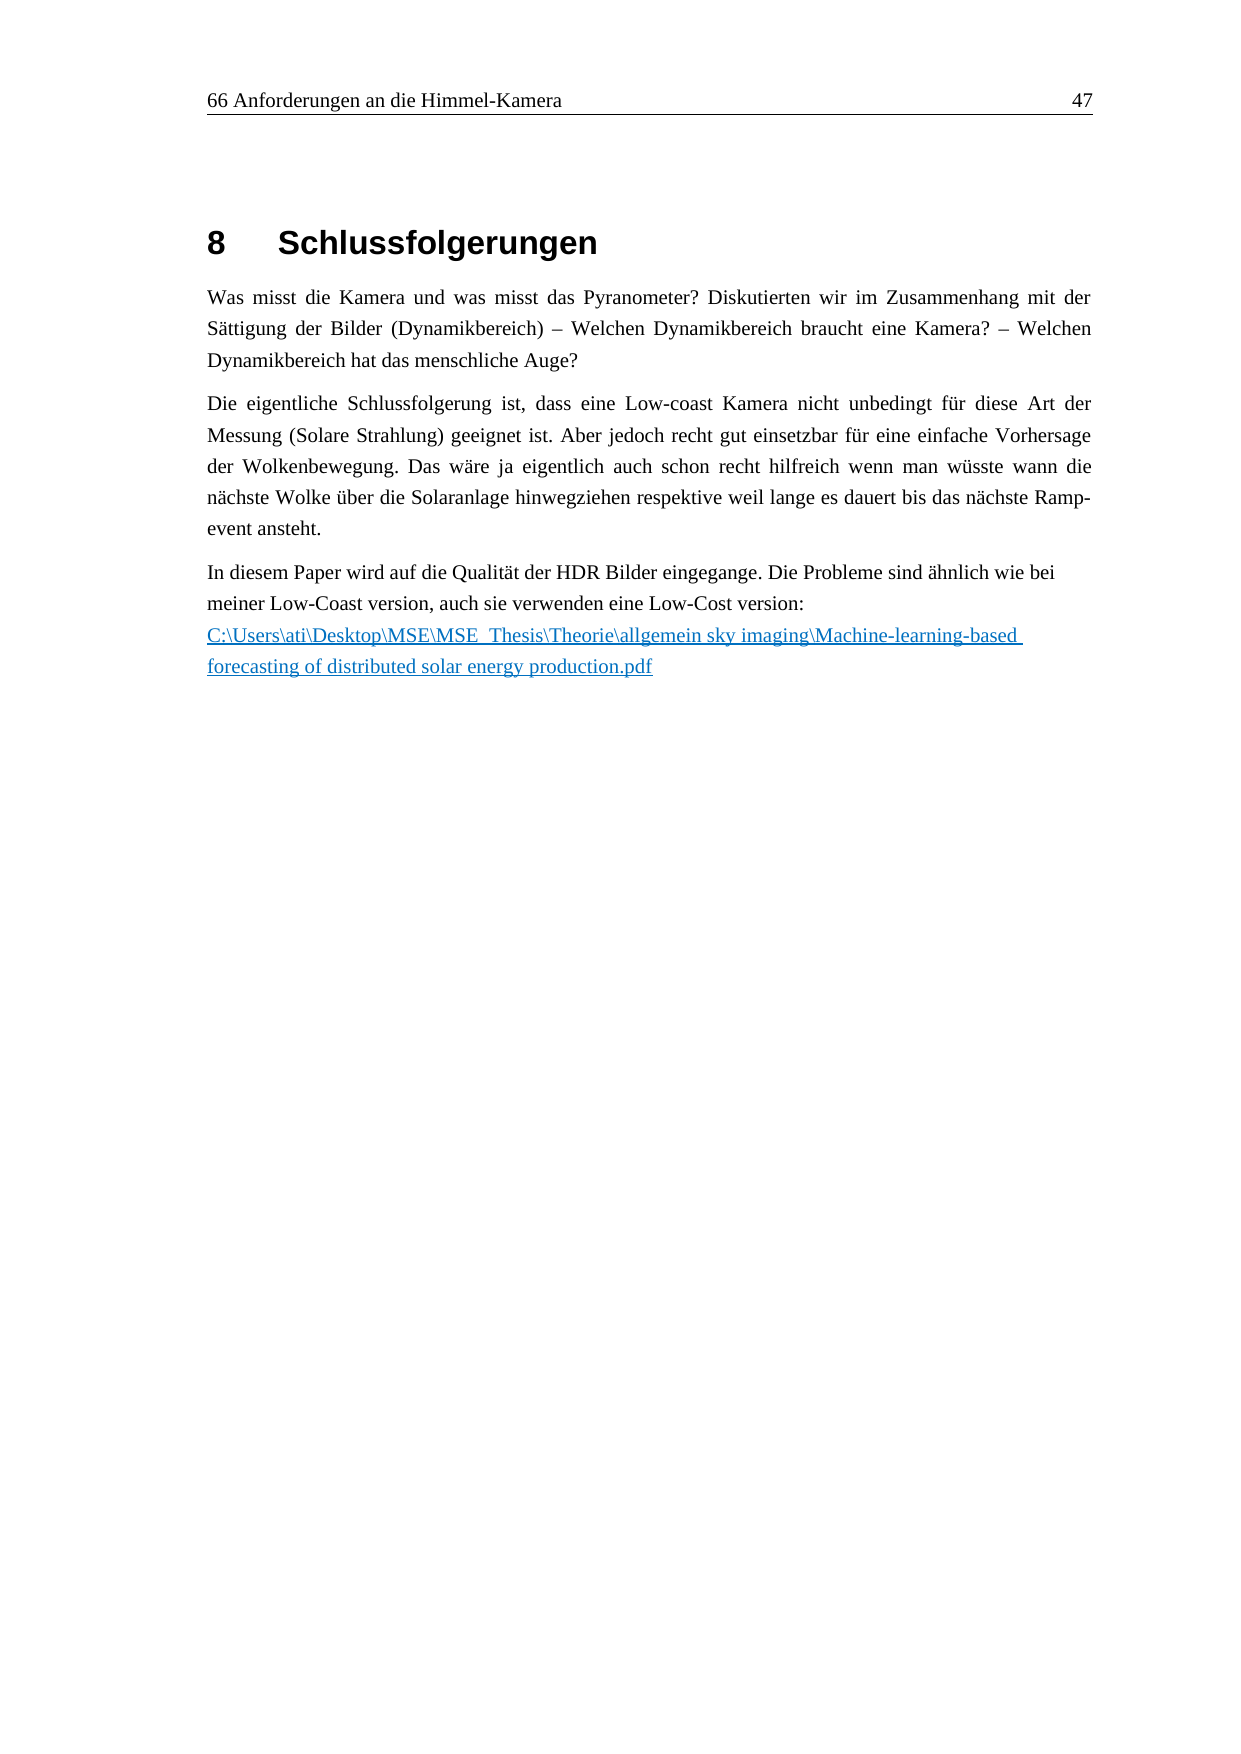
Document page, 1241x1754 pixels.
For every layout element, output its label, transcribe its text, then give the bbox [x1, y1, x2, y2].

text In diesem Paper wird auf die Qualität der HDR Bilder eingegange. Die Probleme sind ähnlich wie bei meiner Low-Coast version, auch sie verwenden eine Low-Cost version: C:\Users\ati\Desktop\MSE\MSE_Thesis\Theorie\allgemein sky imaging\Machine-learning-based forecasting of distributed solar energy production.pdf [207, 560, 1093, 678]
text Die eigentliche Schlussfolgerung ist, dass eine Low-coast Kamera nicht unbedingt für diese Art der Messung (Solare Strahlung) geeignet ist. Aber jedoch recht gut einsetzbar für eine einfache Vorhersage der Wolkenbewegung. Das wäre ja eigentlich auch schon recht hilfreich wenn man wüsste wann die nächste Wolke über die Solaranlage hinwegziehen respektive weil lange es dauert bis das nächste Ramp-event ansteht. [207, 391, 1093, 540]
text Was misst die Kamera und was misst das Pyranometer? Diskutierten wir im Zusammenhang mit der Sättigung der Bilder (Dynamikbereich) – Welchen Dynamikbereich braucht eine Kamera? – Welchen Dynamikbereich hat das menschliche Auge? [207, 285, 1093, 372]
subtitle Schlussfolgerungen [207, 223, 1093, 261]
